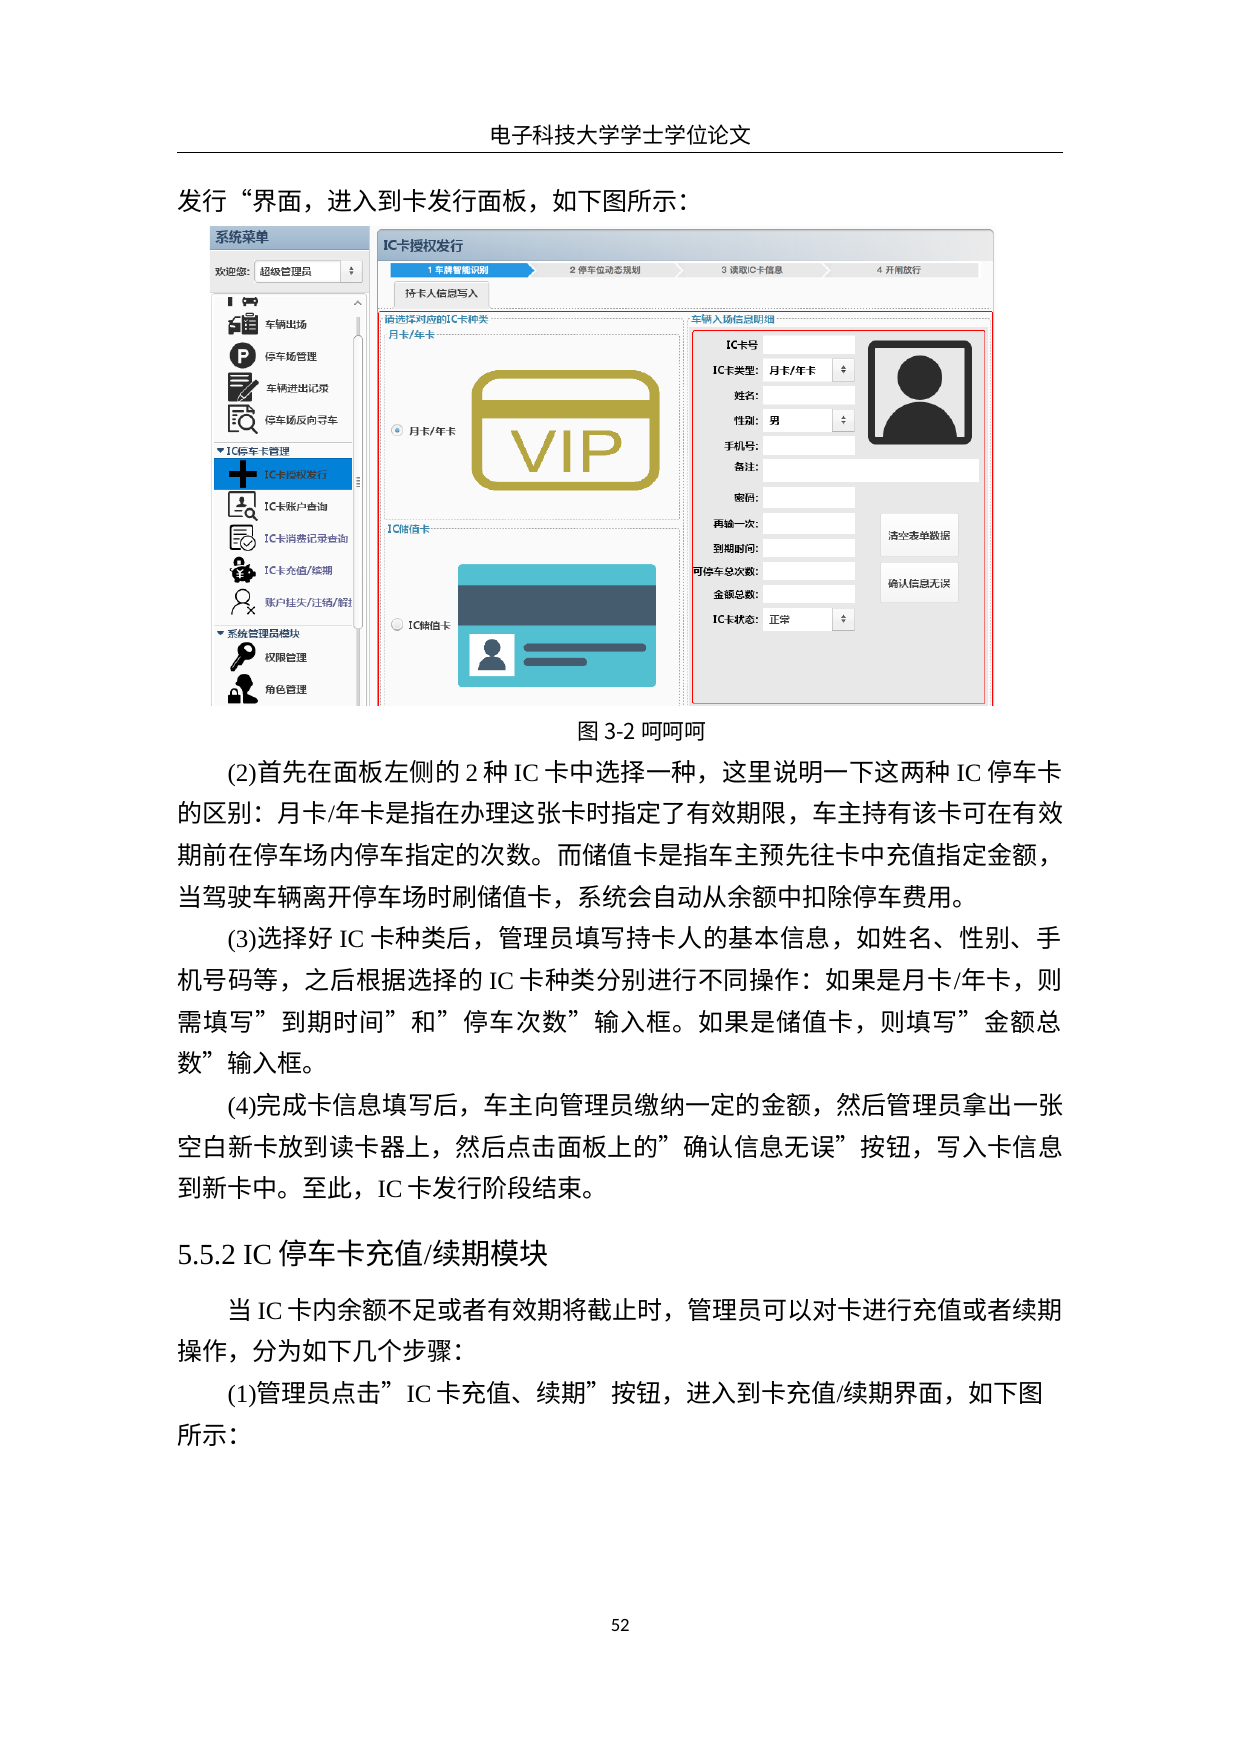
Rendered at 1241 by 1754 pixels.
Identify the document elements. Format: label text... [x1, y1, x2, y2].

text (1)管理员点击”IC卡充值、续期”按钮，进入到卡充值/续期界面，如下图所示： [177, 1369, 1063, 1452]
text 5.5.2 IC停车卡充值/续期模块 [177, 1231, 1063, 1273]
text (4)完成卡信息填写后，车主向管理员缴纳一定的金额，然后管理员拿出一张空白新卡放到读卡器上，然后点击面板上的”确认信息无误”按钮，写入卡信息到新卡中。至此，IC卡发行阶段结束。 [177, 1081, 1063, 1206]
picture [209, 226, 996, 706]
text 当IC卡内余额不足或者有效期将截止时，管理员可以对卡进行充值或者续期操作，分为如下几个步骤： [177, 1286, 1063, 1369]
text (3)选择好IC卡种类后，管理员填写持卡人的基本信息，如姓名、性别、手机号码等，之后根据选择的IC卡种类分别进行不同操作：如果是月卡/年卡，则需填写”到期时间”和”停车次数”输入框。如果是储值卡，则填写”金额总数”输入框。 [177, 914, 1063, 1081]
text (2)首先在面板左侧的2种IC卡中选择一种，这里说明一下这两种IC停车卡的区别：月卡/年卡是指在办理这张卡时指定了有效期限，车主持有该卡可在有效期前在停车场内停车指定的次数。而储值卡是指车主预先往卡中充值指定金额，当驾驶车辆离开停车场时刷储值卡，系统会自动从余额中扣除停车费用。 [177, 748, 1063, 914]
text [177, 177, 1063, 219]
